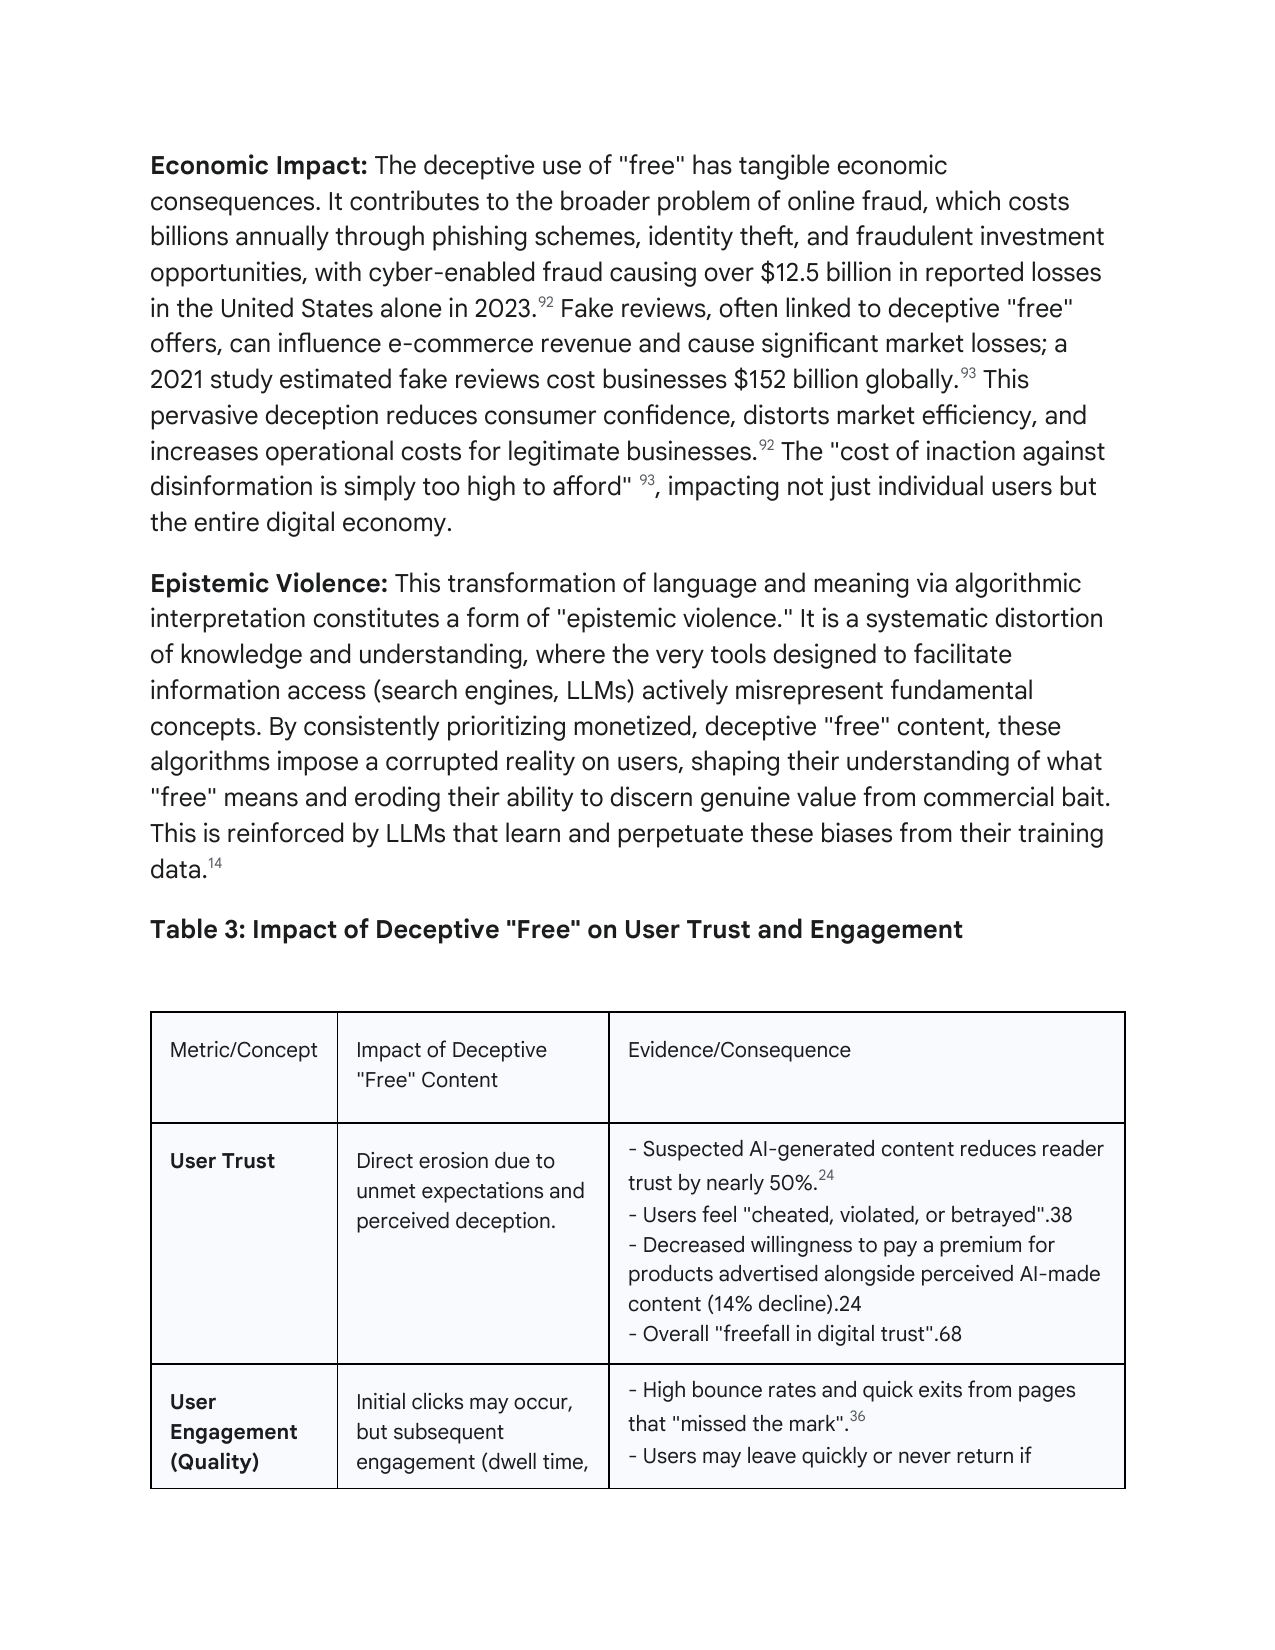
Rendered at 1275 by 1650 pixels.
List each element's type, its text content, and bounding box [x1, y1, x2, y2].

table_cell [338, 1365, 608, 1488]
table_cell User Trust [152, 1124, 337, 1363]
table_header Evidence/Consequence [610, 1013, 1124, 1122]
table_header Impact of Deceptive "Free" Content [338, 1013, 608, 1122]
text Economic Impact: The deceptive use of "free" has tangible economic consequences. It contributes to the broader problem of online fraud, which costs billions annually through phishing schemes, identity theft, and fraudulent investment opportunities, with cyber-enabled fraud causing over $12.5 billion in reported losses in the United States alone in 2023.92 Fake reviews, often linked to deceptive "free" offers, can influence e-commerce revenue and cause significant market losses; a 2021 study estimated fake reviews cost businesses $152 billion globally.93 This pervasive deception reduces consumer confidence, distorts market efficiency, and increases operational costs for legitimate businesses.92 The "cost of inaction against disinformation is simply too high to afford" 93, impacting not just individual users but the entire digital economy. [150, 150, 1125, 539]
text Epistemic Violence: This transformation of language and meaning via algorithmic interpretation constitutes a form of "epistemic violence." It is a systematic distortion of knowledge and understanding, where the very tools designed to facilitate information access (search engines, LLMs) actively misrepresent fundamental concepts. By consistently prioritizing monetized, deceptive "free" content, these algorithms impose a corrupted reality on users, shaping their understanding of what "free" means and eroding their ability to discern genuine value from commercial bait. This is reinforced by LLMs that learn and perpetuate these biases from their training data.14 [150, 568, 1125, 885]
text Table 3: Impact of Deceptive "Free" on User Trust and Engagement [150, 914, 1125, 946]
table_cell Direct erosion due to unmet expectations and perceived deception. [338, 1124, 608, 1363]
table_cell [610, 1365, 1124, 1488]
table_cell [152, 1365, 337, 1488]
table_cell - Suspected AI-generated content reduces reader trust by nearly 50%.24 - Users feel "cheated, violated, or betrayed".38 - Decreased willingness to pay a premium for products advertised alongside perceived AI-made content (14% decline).24 - Overall "freefall in digital trust".68 [610, 1124, 1124, 1363]
table_header Metric/Concept [152, 1013, 337, 1122]
